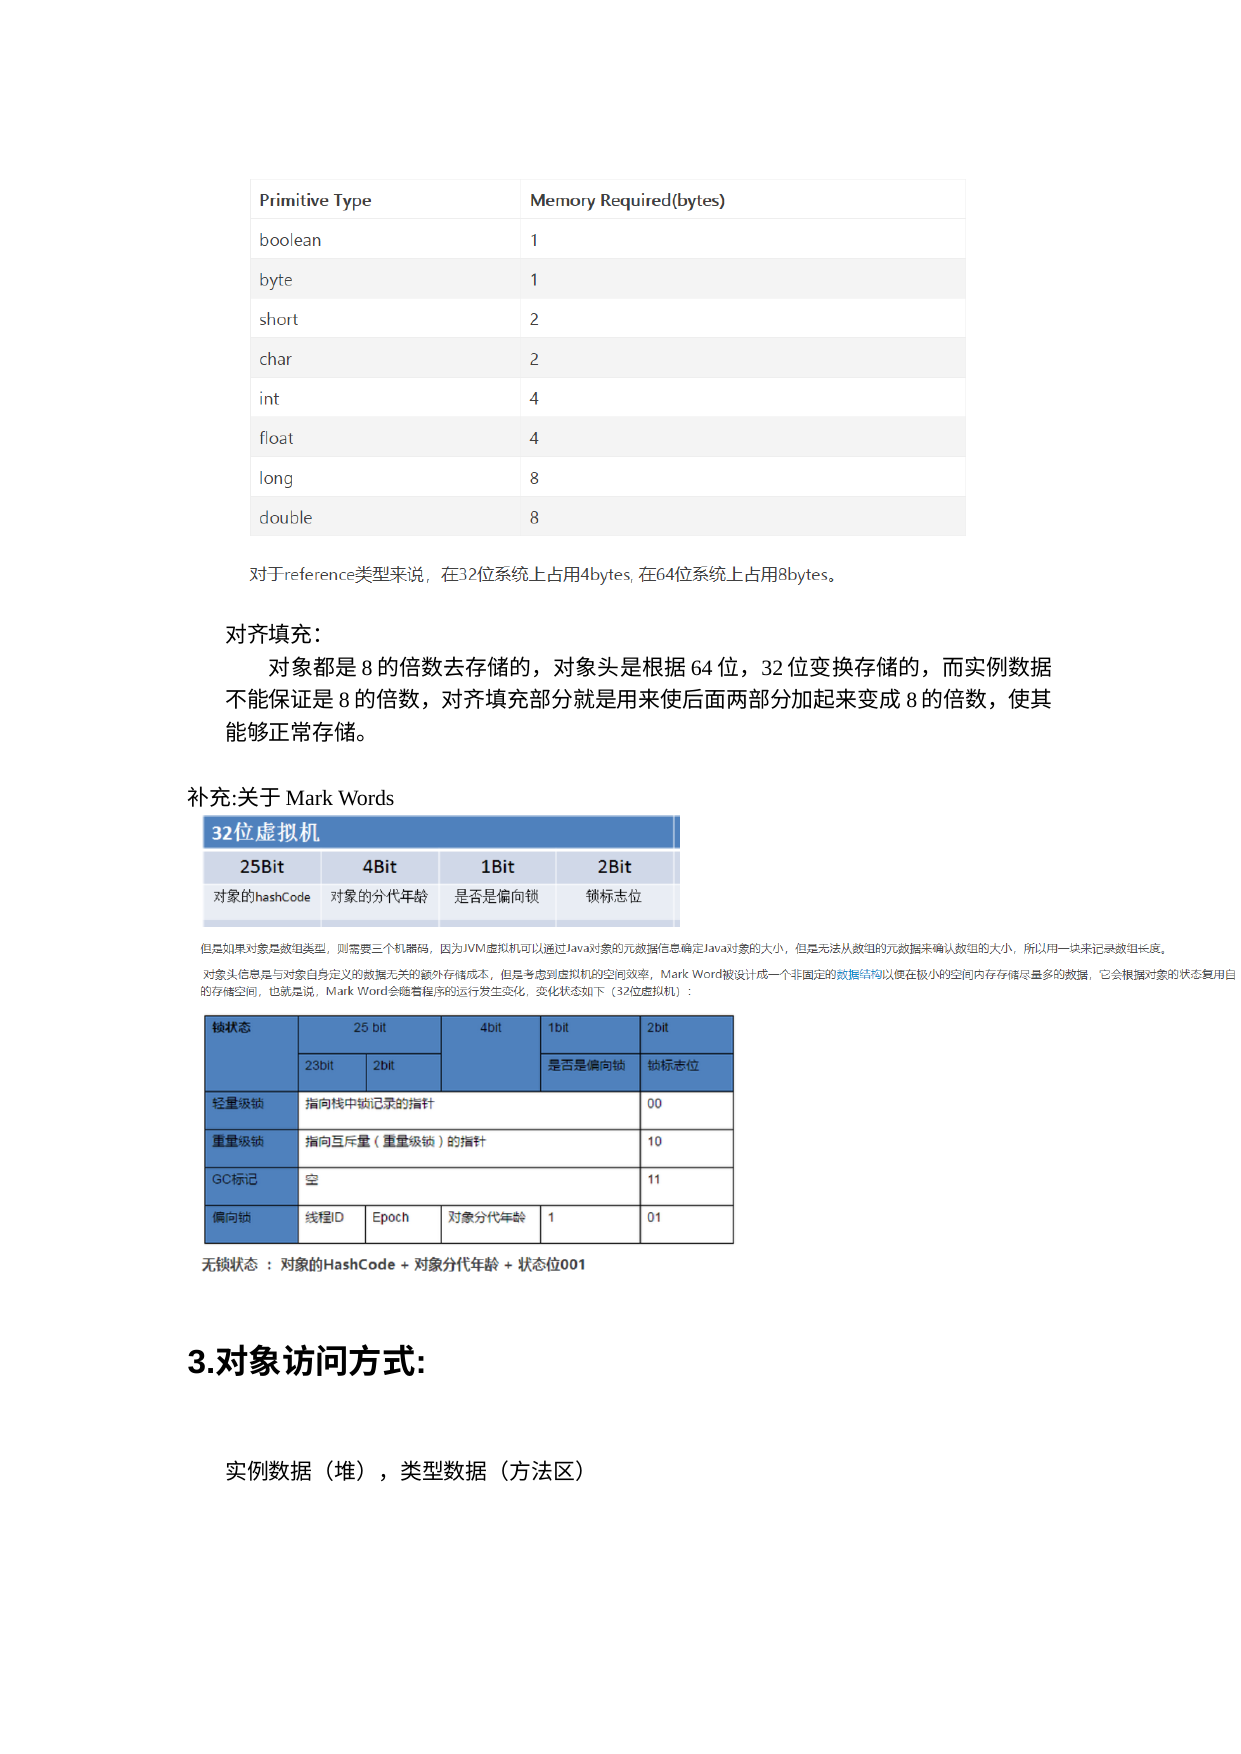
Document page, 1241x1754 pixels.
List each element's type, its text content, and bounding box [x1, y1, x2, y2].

text 补充:关于Mark Words [187, 779, 1053, 812]
list 实例数据（堆），类型数据（方法区） [225, 1454, 1053, 1486]
picture [187, 812, 1237, 1276]
subtitle 3.对象访问方式: [187, 1327, 1053, 1392]
list 对齐填充： [225, 617, 1053, 649]
picture [236, 162, 989, 598]
list 对象都是8的倍数去存储的，对象头是根据64位，32位变换存储的，而实例数据不能保证是8的倍数，对齐填充部分就是用来使后面两部分加起来变成8的倍数，使其能够正常存储。 [225, 649, 1053, 747]
